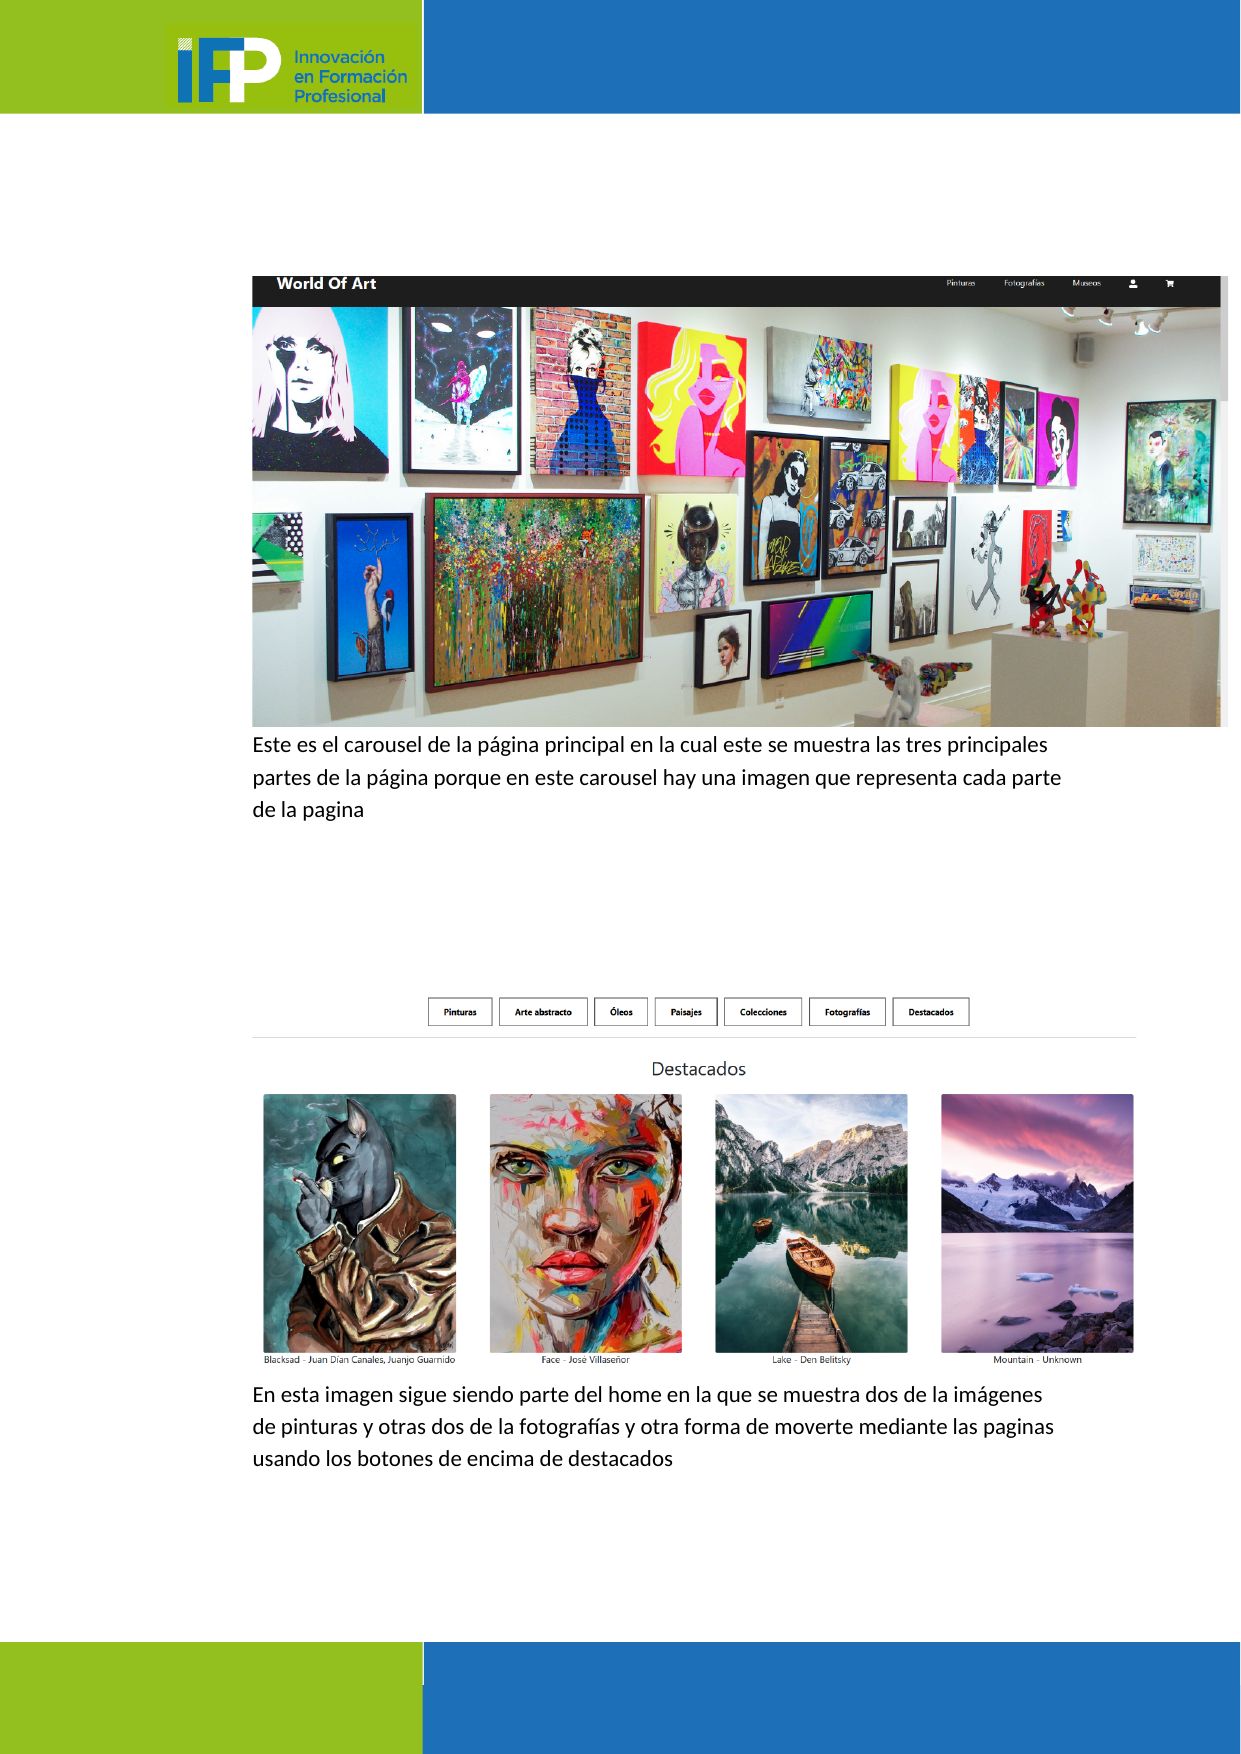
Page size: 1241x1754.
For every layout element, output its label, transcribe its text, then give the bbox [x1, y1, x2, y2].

picture [252, 276, 1229, 727]
list de la pagina [252, 795, 1063, 823]
list Este es el carousel de la página principal en la cual este se muestra las tres principales partes de la página porque en este carousel hay una imagen que representa cada parte [252, 731, 1063, 791]
list En esta imagen sigue siendo parte del home en la que se muestra dos de la imágenes de pinturas y otras dos de la fotografías y otra forma de moverte mediante las paginas usando los botones de encima de destacados [252, 1380, 1063, 1472]
picture [252, 988, 1137, 1376]
picture [166, 23, 418, 108]
